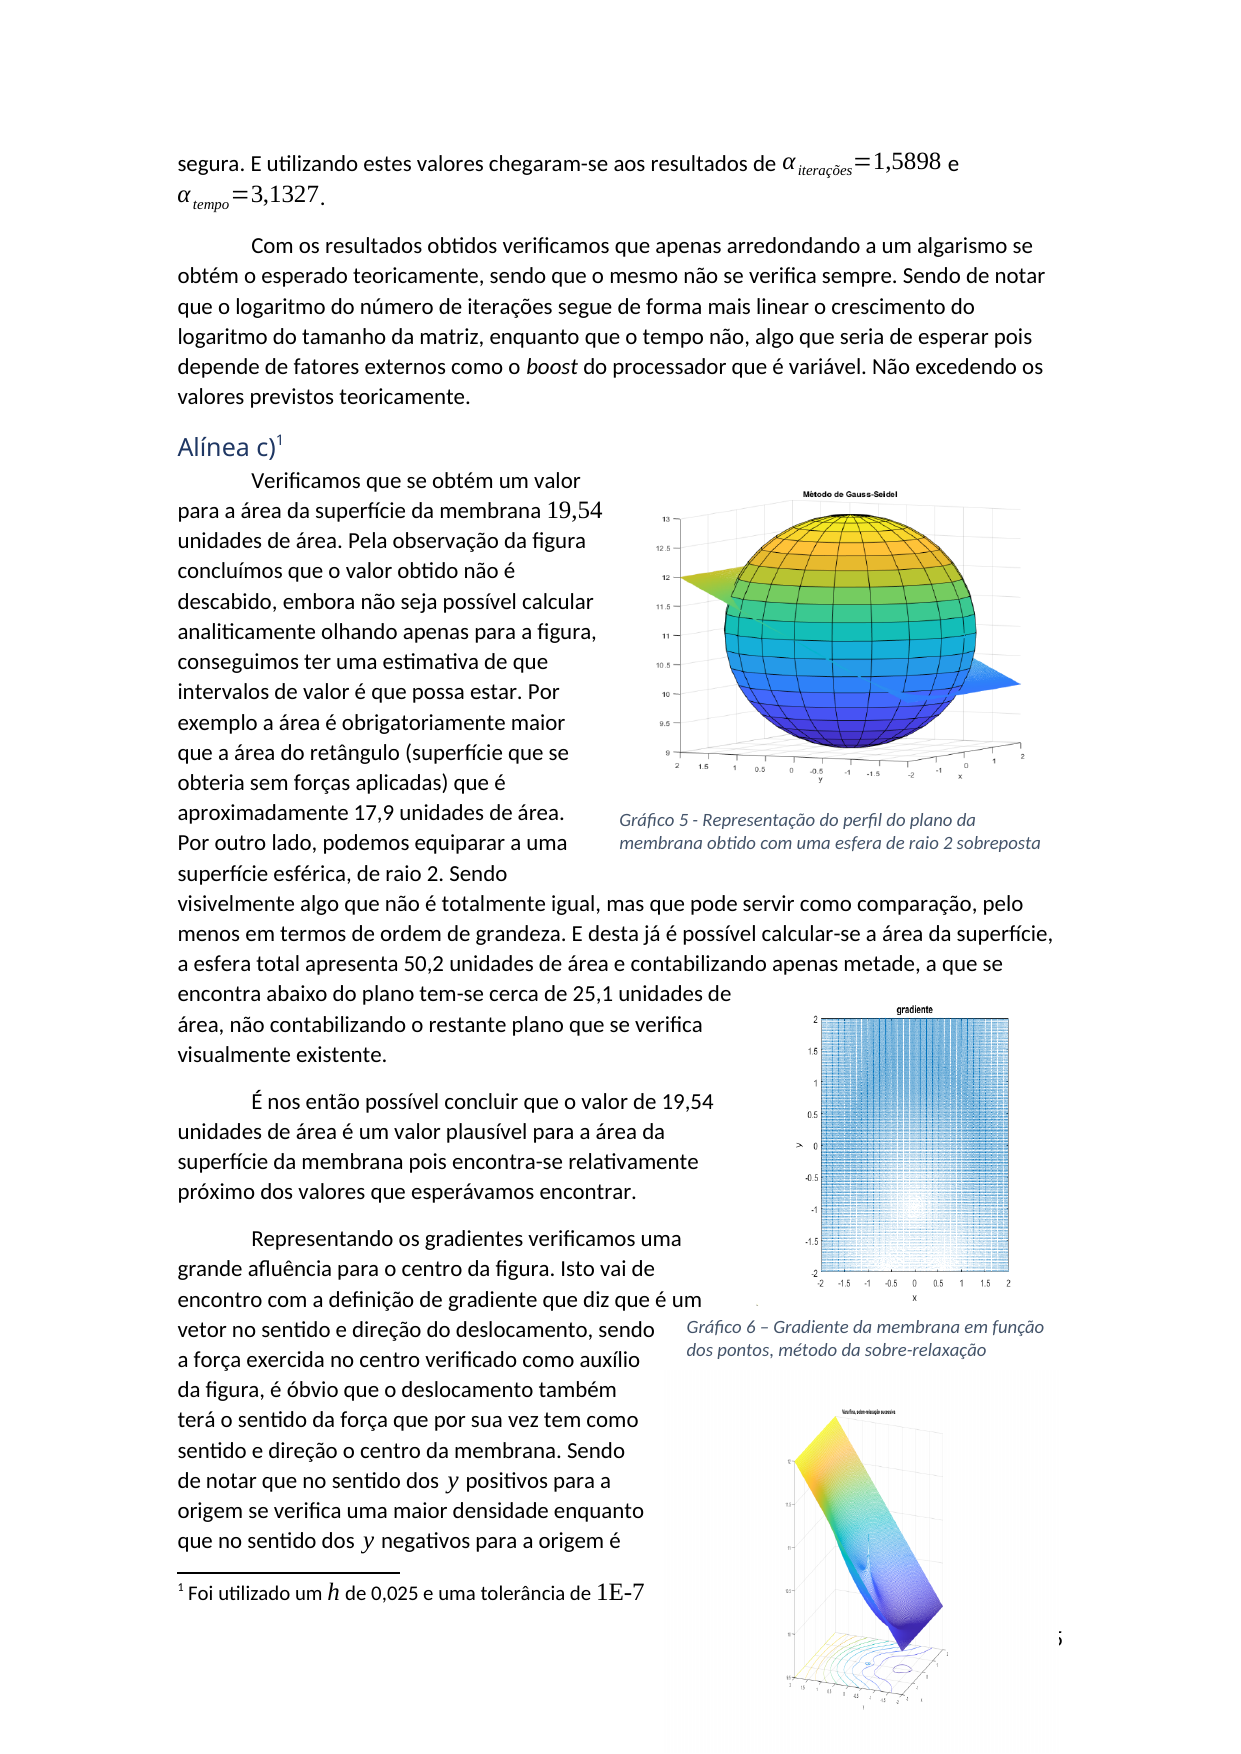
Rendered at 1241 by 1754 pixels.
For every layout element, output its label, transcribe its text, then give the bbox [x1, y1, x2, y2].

picture [623, 473, 1060, 799]
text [177, 1224, 1063, 1554]
subtitle Alínea c) [177, 429, 1063, 463]
text É nos então possível concluir que o valor de 19,54 unidades de área é um valor plausível para a área da superfície da membrana pois encontra-se relativamente próximo dos valores que esperávamos encontrar. [177, 1087, 756, 1206]
picture [664, 1370, 1058, 1753]
text Com os resultados obtidos verificamos que apenas arredondando a um algarismo se obtém o esperado teoricamente, sendo que o mesmo não se verifica sempre. Sendo de notar que o logaritmo do número de iterações segue de forma mais linear o crescimento do logaritmo do tamanho da matriz, enquanto que o tempo não, algo que seria de esperar pois depende de fatores externos como o boost do processador que é variável. Não excedendo os valores previstos teoricamente. [177, 231, 1063, 410]
picture [756, 995, 1062, 1306]
